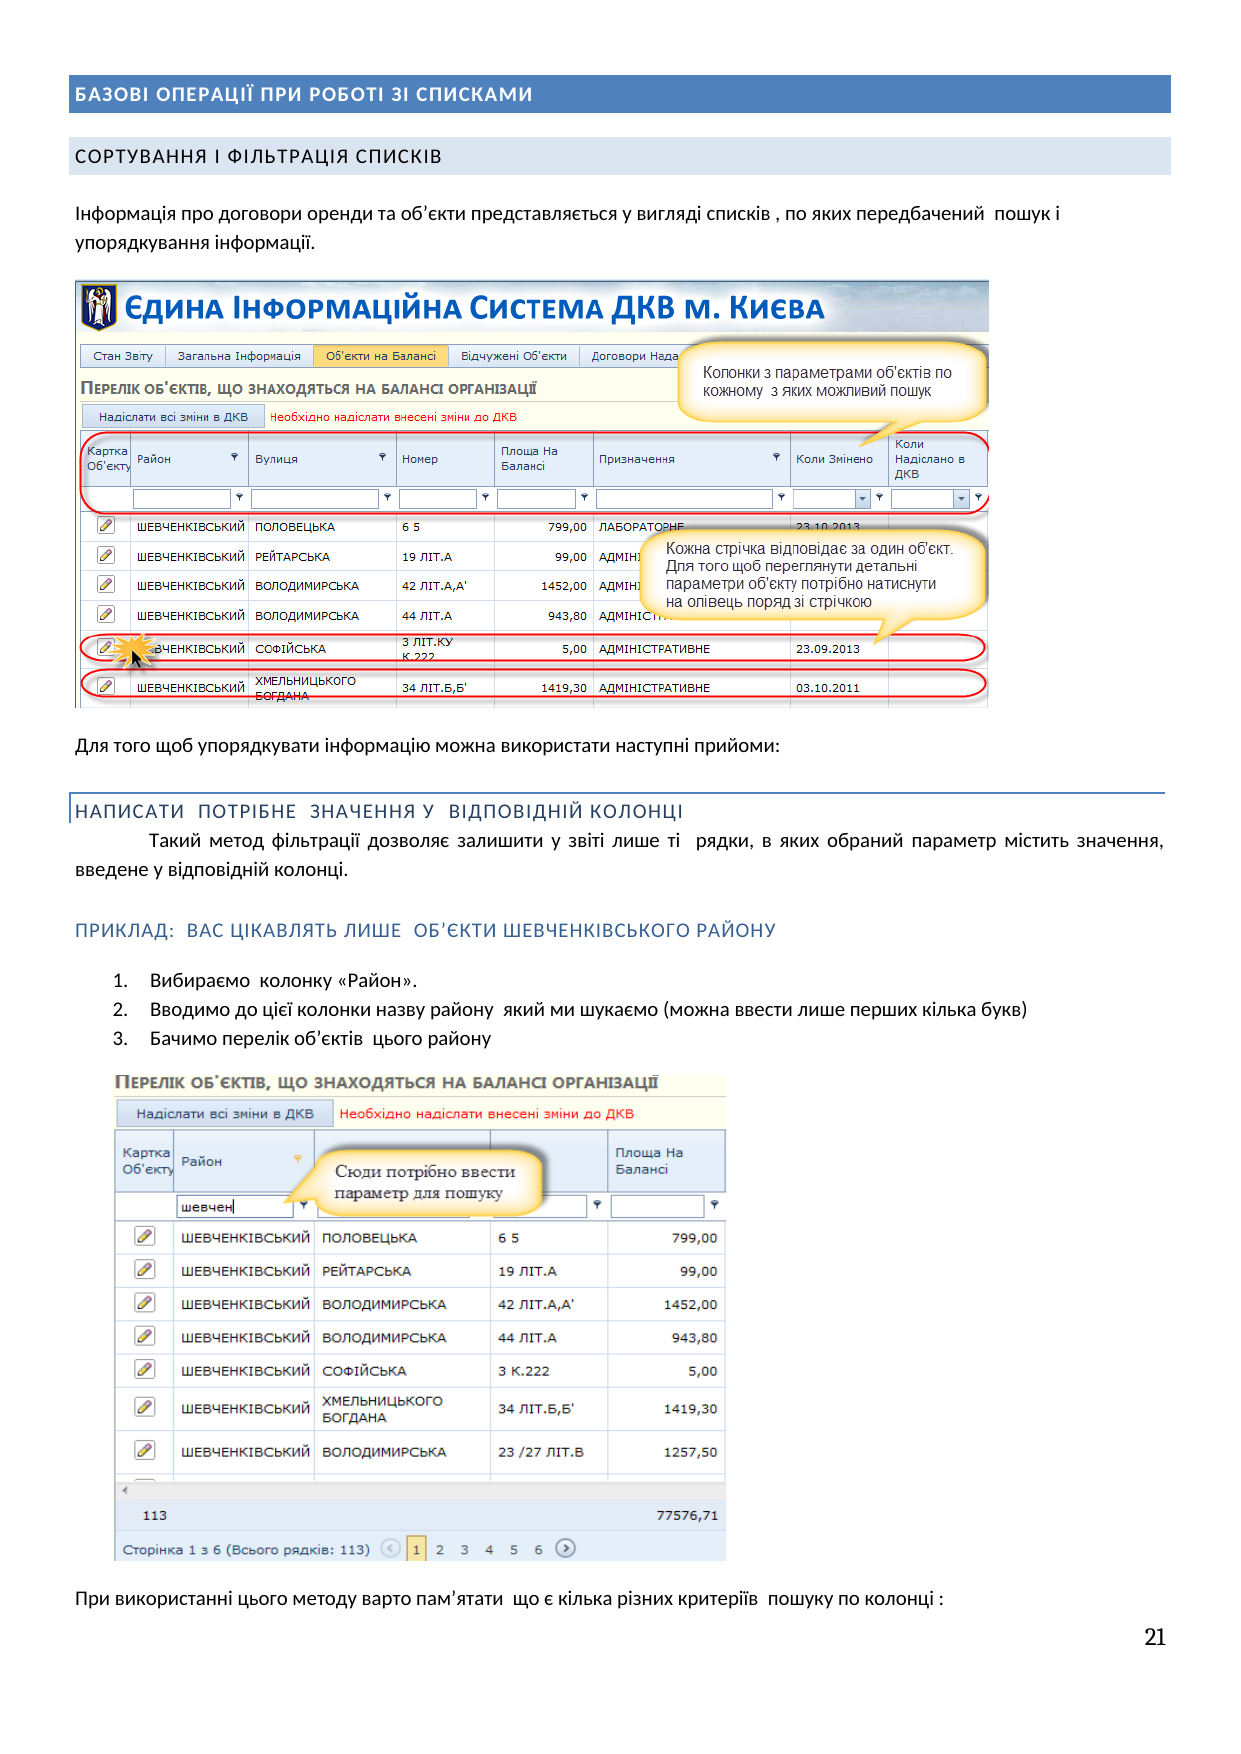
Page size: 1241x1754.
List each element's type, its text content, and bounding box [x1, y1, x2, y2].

text Такий метод фільтрації дозволяє залишити у звіті лише ті рядки, в яких обраний параметр містить значення, введене у відповідній колонці. [75, 827, 1165, 882]
text Для того щоб упорядкувати інформацію можна використати наступні прийоми: [75, 732, 1165, 757]
picture [75, 279, 989, 708]
list Бачимо перелік об’єктів цього району [112, 1025, 1165, 1051]
text Інформація про договори оренди та об’єкти представляється у вигляді списків , по яких передбачений пошук і упорядкування інформації. [75, 200, 1165, 254]
text При використанні цього методу варто пам’ятати що є кілька різних критеріїв пошуку по колонці : [75, 1586, 1165, 1611]
subtitle Базові операції при роботі зі списками [75, 81, 1165, 107]
picture [112, 1075, 727, 1561]
subtitle приклад: Вас цікавлять лише об’єкти Шевченківського району [75, 917, 1165, 942]
subtitle Написати потрібне значення у відповідній колонці [71, 794, 1165, 823]
subtitle Сортування і фільтрація списків [75, 144, 1165, 169]
list Вводимо до цієї колонки назву району який ми шукаємо (можна ввести лише перших кілька букв) [112, 996, 1165, 1021]
list Вибираємо колонку «Район». [112, 967, 1165, 992]
